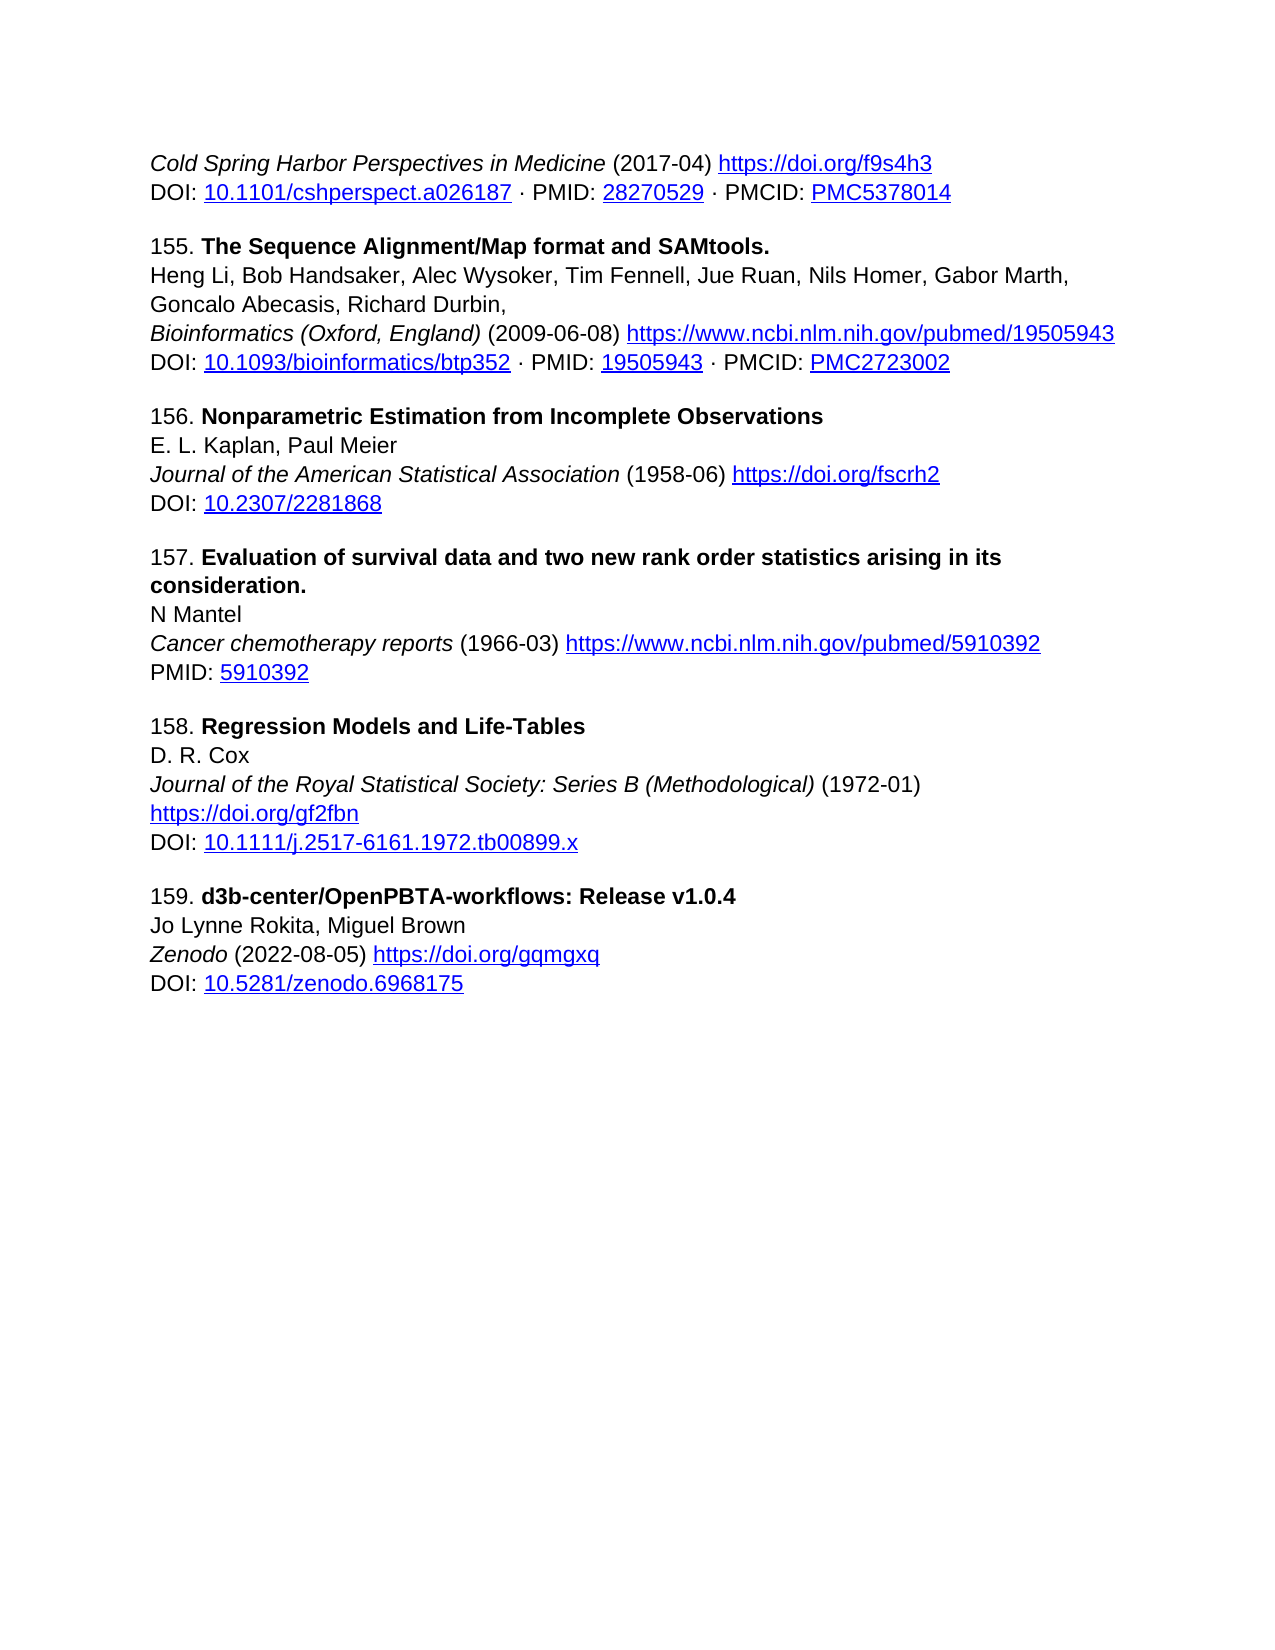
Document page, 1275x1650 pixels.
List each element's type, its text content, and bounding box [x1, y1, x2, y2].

text 159. d3b-center/OpenPBTA-workflows: Release v1.0.4 Jo Lynne Rokita, Miguel Brown Zenodo (2022-08-05) https://doi.org/gqmgxq DOI: 10.5281/zenodo.6968175 [150, 883, 1125, 996]
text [150, 150, 1125, 205]
text 157. Evaluation of survival data and two new rank order statistics arising in its consideration. N Mantel Cancer chemotherapy reports (1966-03) https://www.ncbi.nlm.nih.gov/pubmed/5910392 PMID: 5910392 [150, 543, 1125, 686]
text 158. Regression Models and Life-Tables D. R. Cox Journal of the Royal Statistical Society: Series B (Methodological) (1972-01) https://doi.org/gf2fbn DOI: 10.1111/j.2517-6161.1972.tb00899.x [150, 713, 1125, 856]
text 155. The Sequence Alignment/Map format and SAMtools. Heng Li, Bob Handsaker, Alec Wysoker, Tim Fennell, Jue Ruan, Nils Homer, Gabor Marth, Goncalo Abecasis, Richard Durbin, Bioinformatics (Oxford, England) (2009-06-08) https://www.ncbi.nlm.nih.gov/pubmed/19505943 DOI: 10.1093/bioinformatics/btp352 · PMID: 19505943 · PMCID: PMC2723002 [150, 233, 1125, 375]
text 156. Nonparametric Estimation from Incomplete Observations E. L. Kaplan, Paul Meier Journal of the American Statistical Association (1958-06) https://doi.org/fscrh2 DOI: 10.2307/2281868 [150, 403, 1125, 516]
